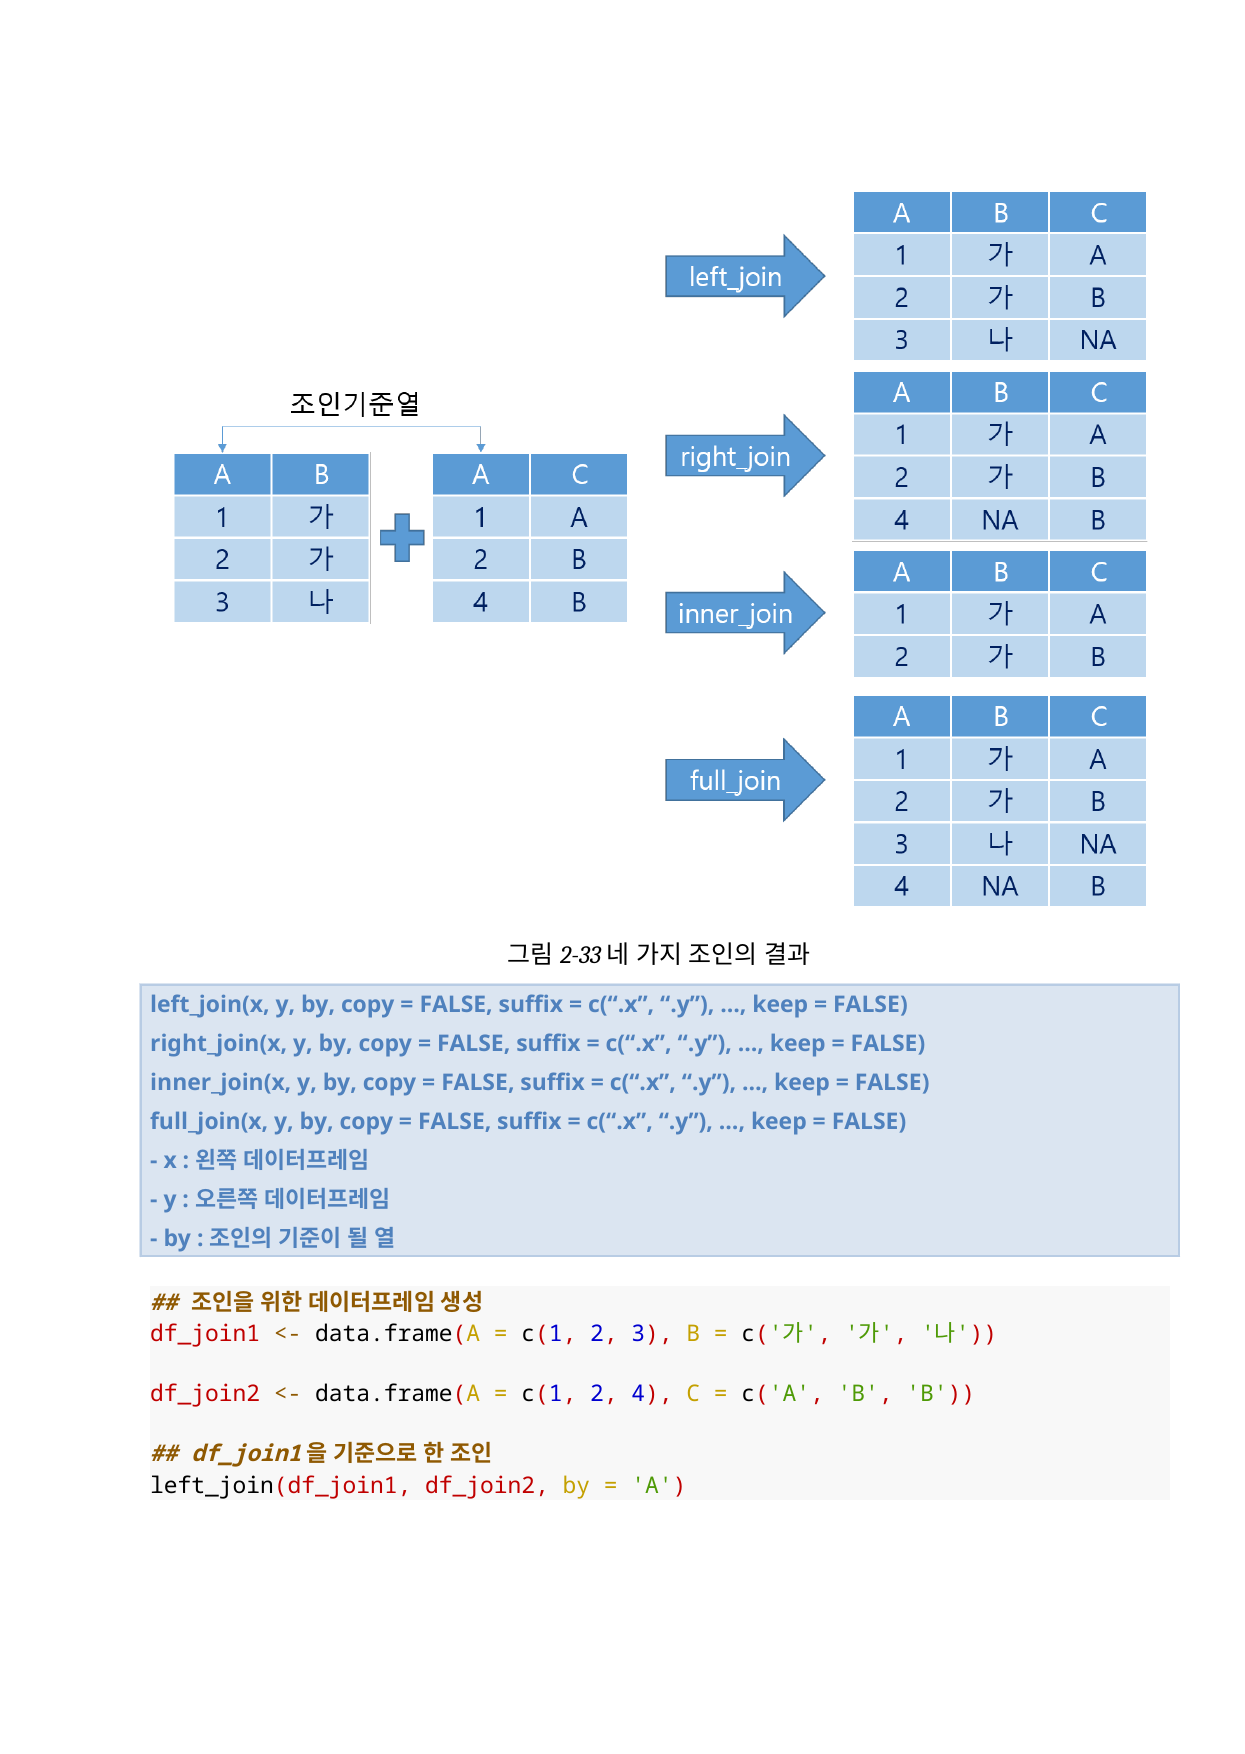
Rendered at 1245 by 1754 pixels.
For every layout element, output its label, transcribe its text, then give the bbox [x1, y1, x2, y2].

text left_join(x, y, by, copy = FALSE, suffix = c(“.x”, “.y”), …, keep = FALSE) [142, 986, 1178, 1019]
text 그림 2-33 네 가지 조인의 결과 [150, 937, 1170, 971]
text right_join(x, y, by, copy = FALSE, suffix = c(“.x”, “.y”), …, keep = FALSE) [142, 1023, 1178, 1058]
text full_join(x, y, by, copy = FALSE, suffix = c(“.x”, “.y”), …, keep = FALSE) - x : 왼쪽 데이터프레임 - y : 오른쪽 데이터프레임 - by : 조인의 기준이 될 열 [142, 1101, 1178, 1255]
text ## 조인을 위한 데이터프레임 생성 df_join1 <- data.frame(A = c(1, 2, 3), B = c('가', '가', '나')) df_join2 <- data.frame(A = c(1, 2, 4), C = c('A', 'B', 'B')) ## df_join1을 기준으로 한 조인 left_join(df_join1, df_join2, by = 'A') [150, 1286, 1170, 1500]
text inner_join(x, y, by, copy = FALSE, suffix = c(“.x”, “.y”), …, keep = FALSE) [142, 1062, 1178, 1097]
picture [172, 187, 1148, 917]
